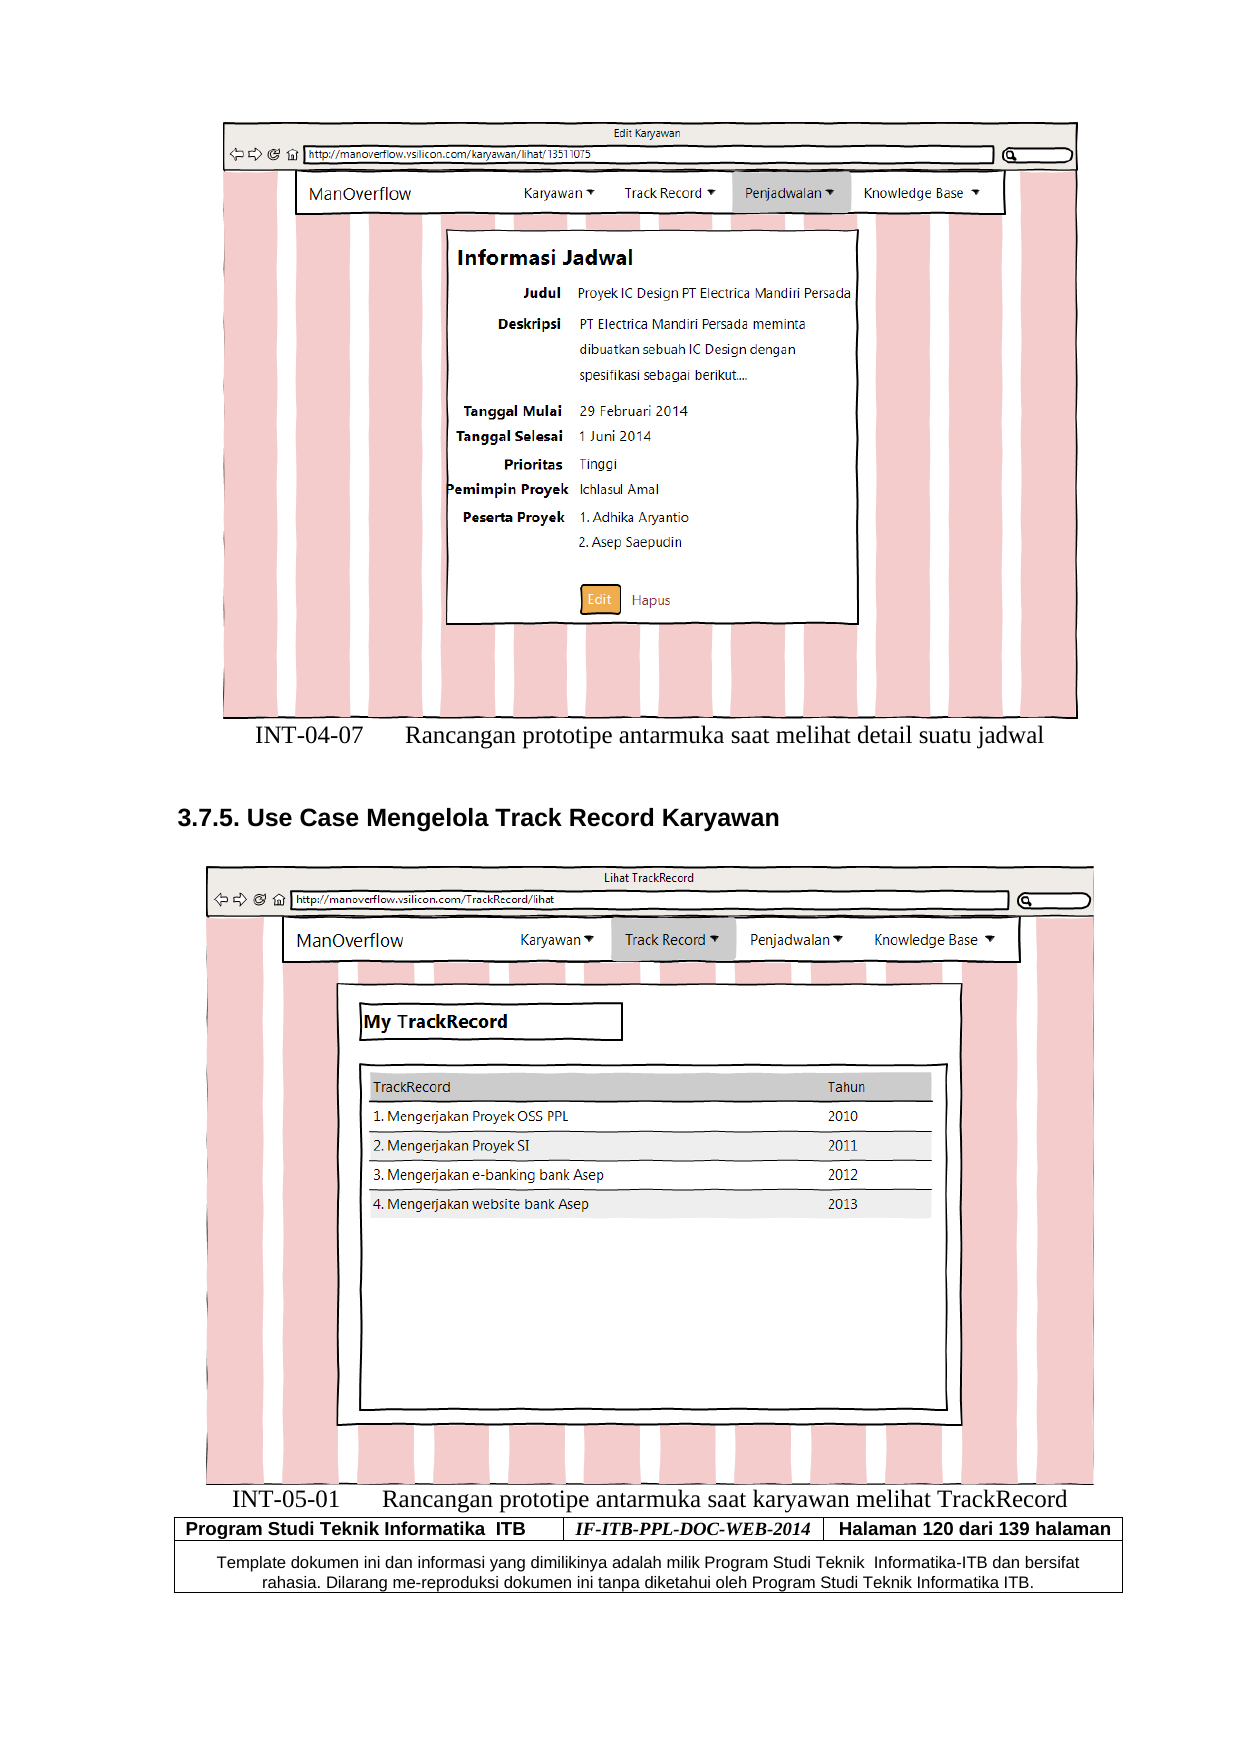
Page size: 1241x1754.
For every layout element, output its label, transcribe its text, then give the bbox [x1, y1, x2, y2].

picture [205, 866, 1094, 1485]
text INT-04-07 Rancangan prototipe antarmuka saat melihat detail suatu jadwal [177, 720, 1122, 749]
text INT-05-01 Rancangan prototipe antarmuka saat karyawan melihat TrackRecord [177, 1484, 1122, 1513]
subtitle 3.7.5. Use Case Mengelola Track Record Karyawan [177, 802, 1122, 831]
picture [215, 118, 1084, 721]
